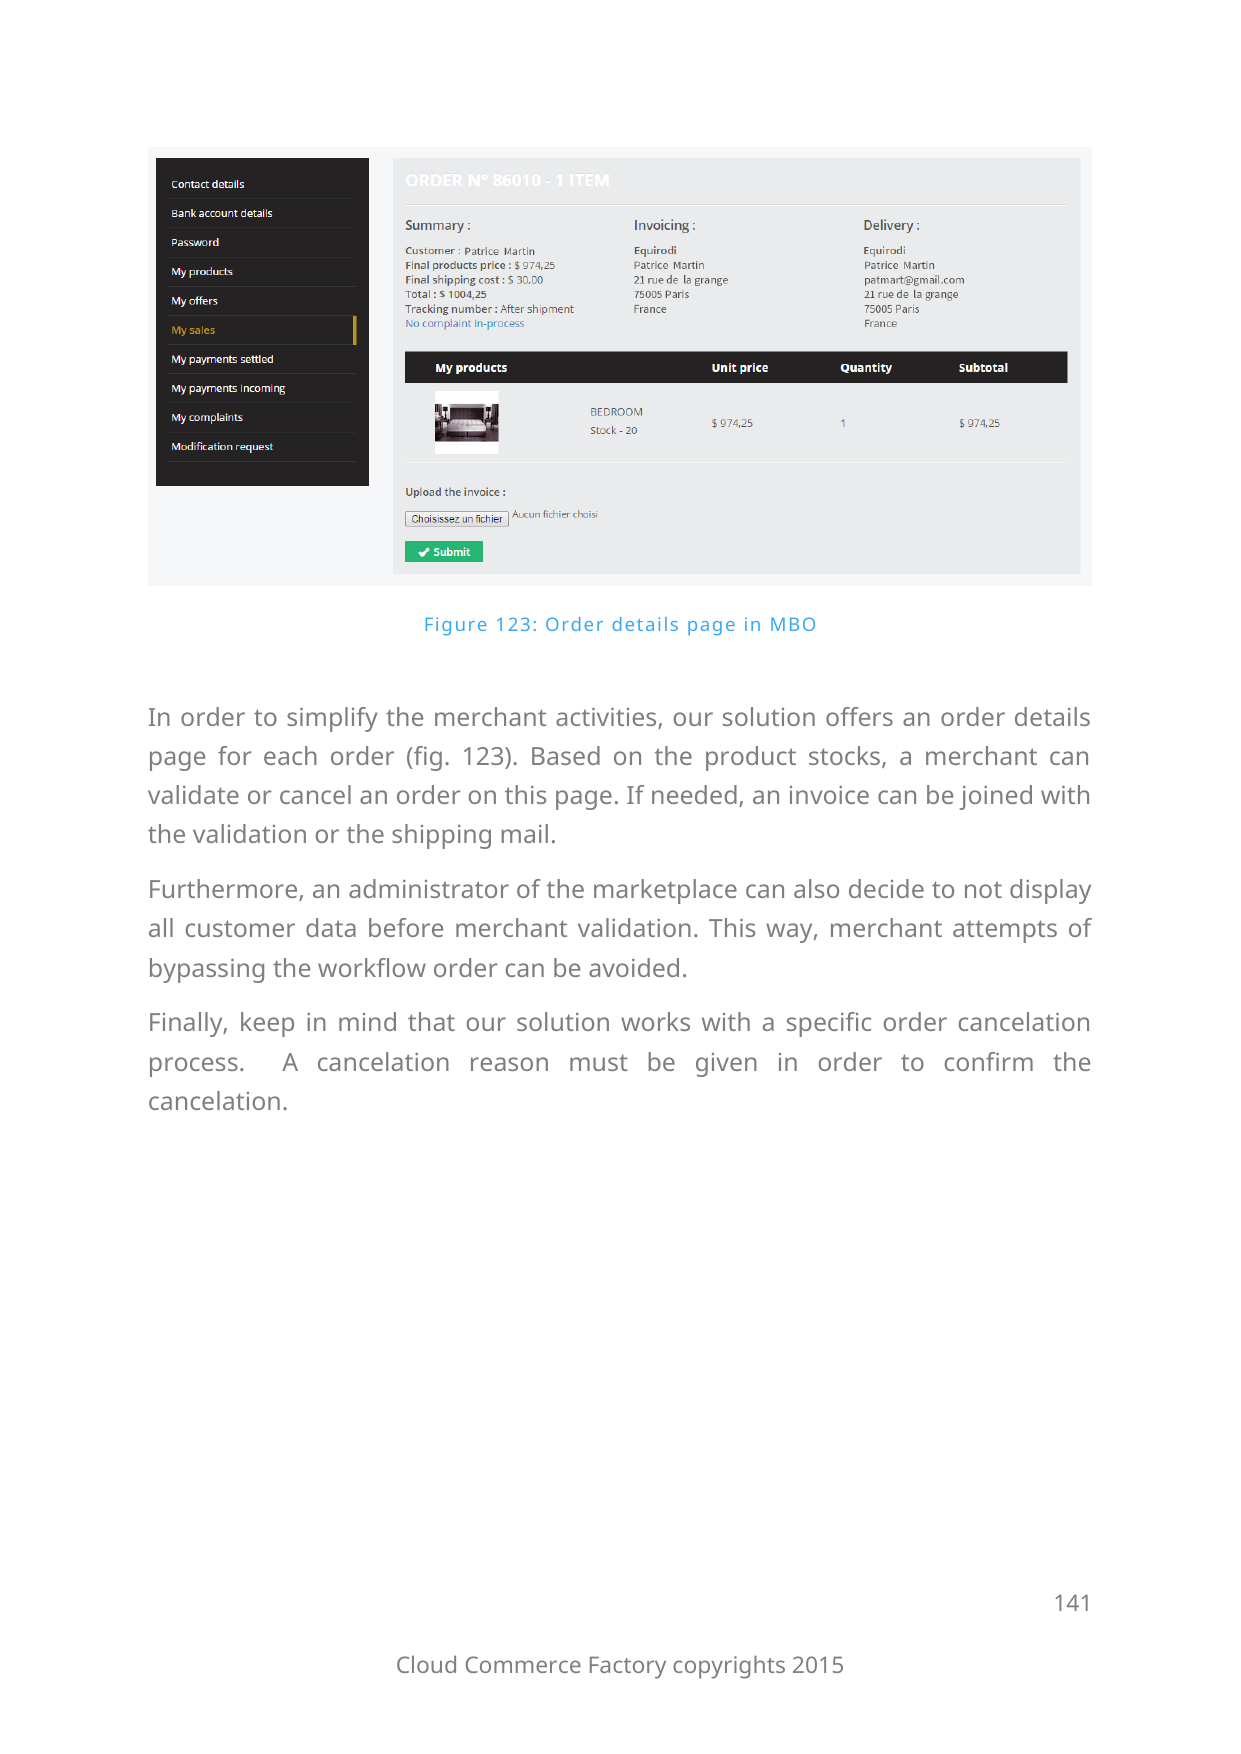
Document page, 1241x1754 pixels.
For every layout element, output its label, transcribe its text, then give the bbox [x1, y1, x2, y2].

text Finally, keep in mind that our solution works with a specific order cancelation process. A cancelation reason must be given in order to confirm the cancelation. [148, 1005, 1093, 1117]
text Furthermore, an administrator of the marketplace can also decide to not display all customer data before merchant validation. This way, merchant attempts of bypassing the workflow order can be avoided. [148, 872, 1093, 984]
picture [147, 147, 1093, 586]
subtitle Figure 123: Order details page in MBO [148, 612, 1093, 637]
text In order to simplify the merchant activities, our solution offers an order details page for each order (fig. 123). Based on the product stocks, a merchant can validate or cancel an order on this page. If needed, an invoice can be joined with the validation or the shipping mail. [148, 699, 1093, 851]
